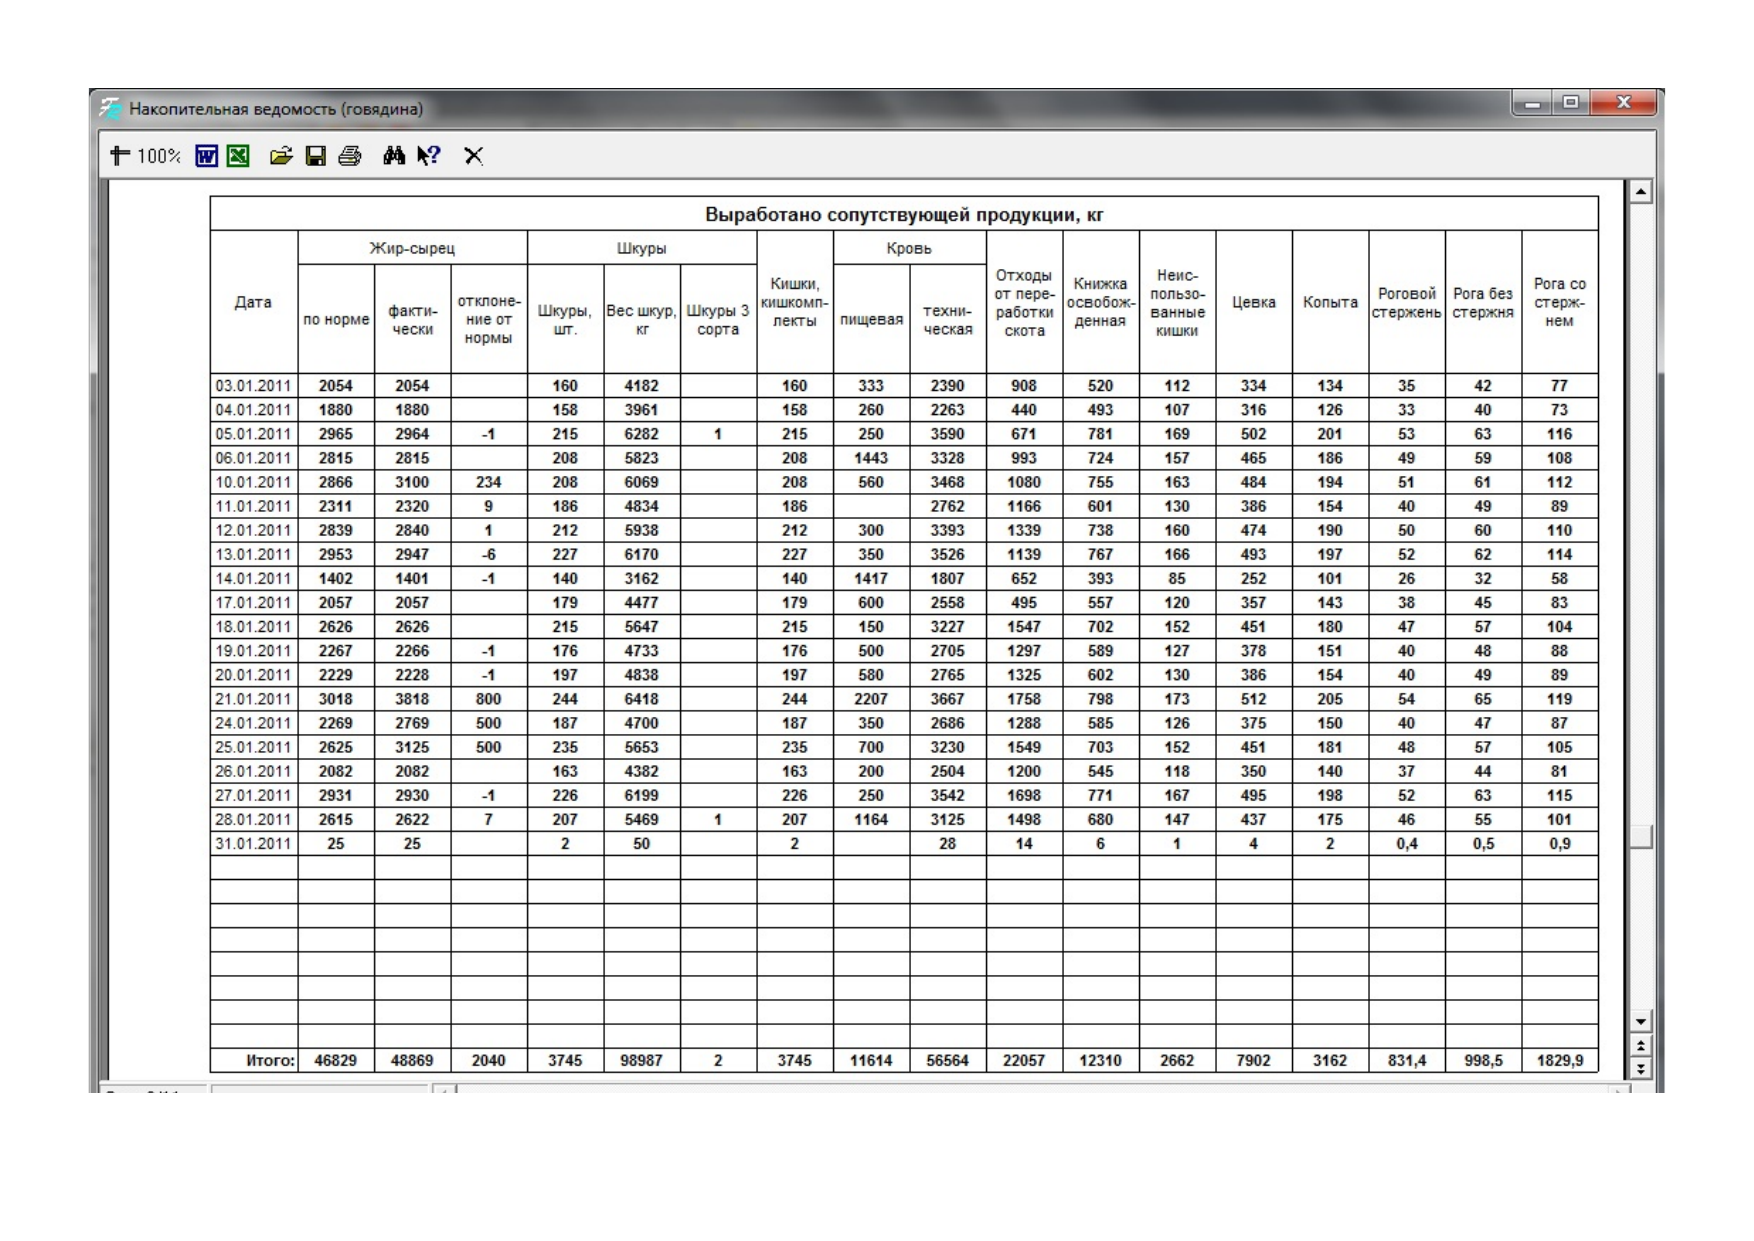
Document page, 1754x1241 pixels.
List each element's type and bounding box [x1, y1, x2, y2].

picture [88, 88, 1666, 1093]
